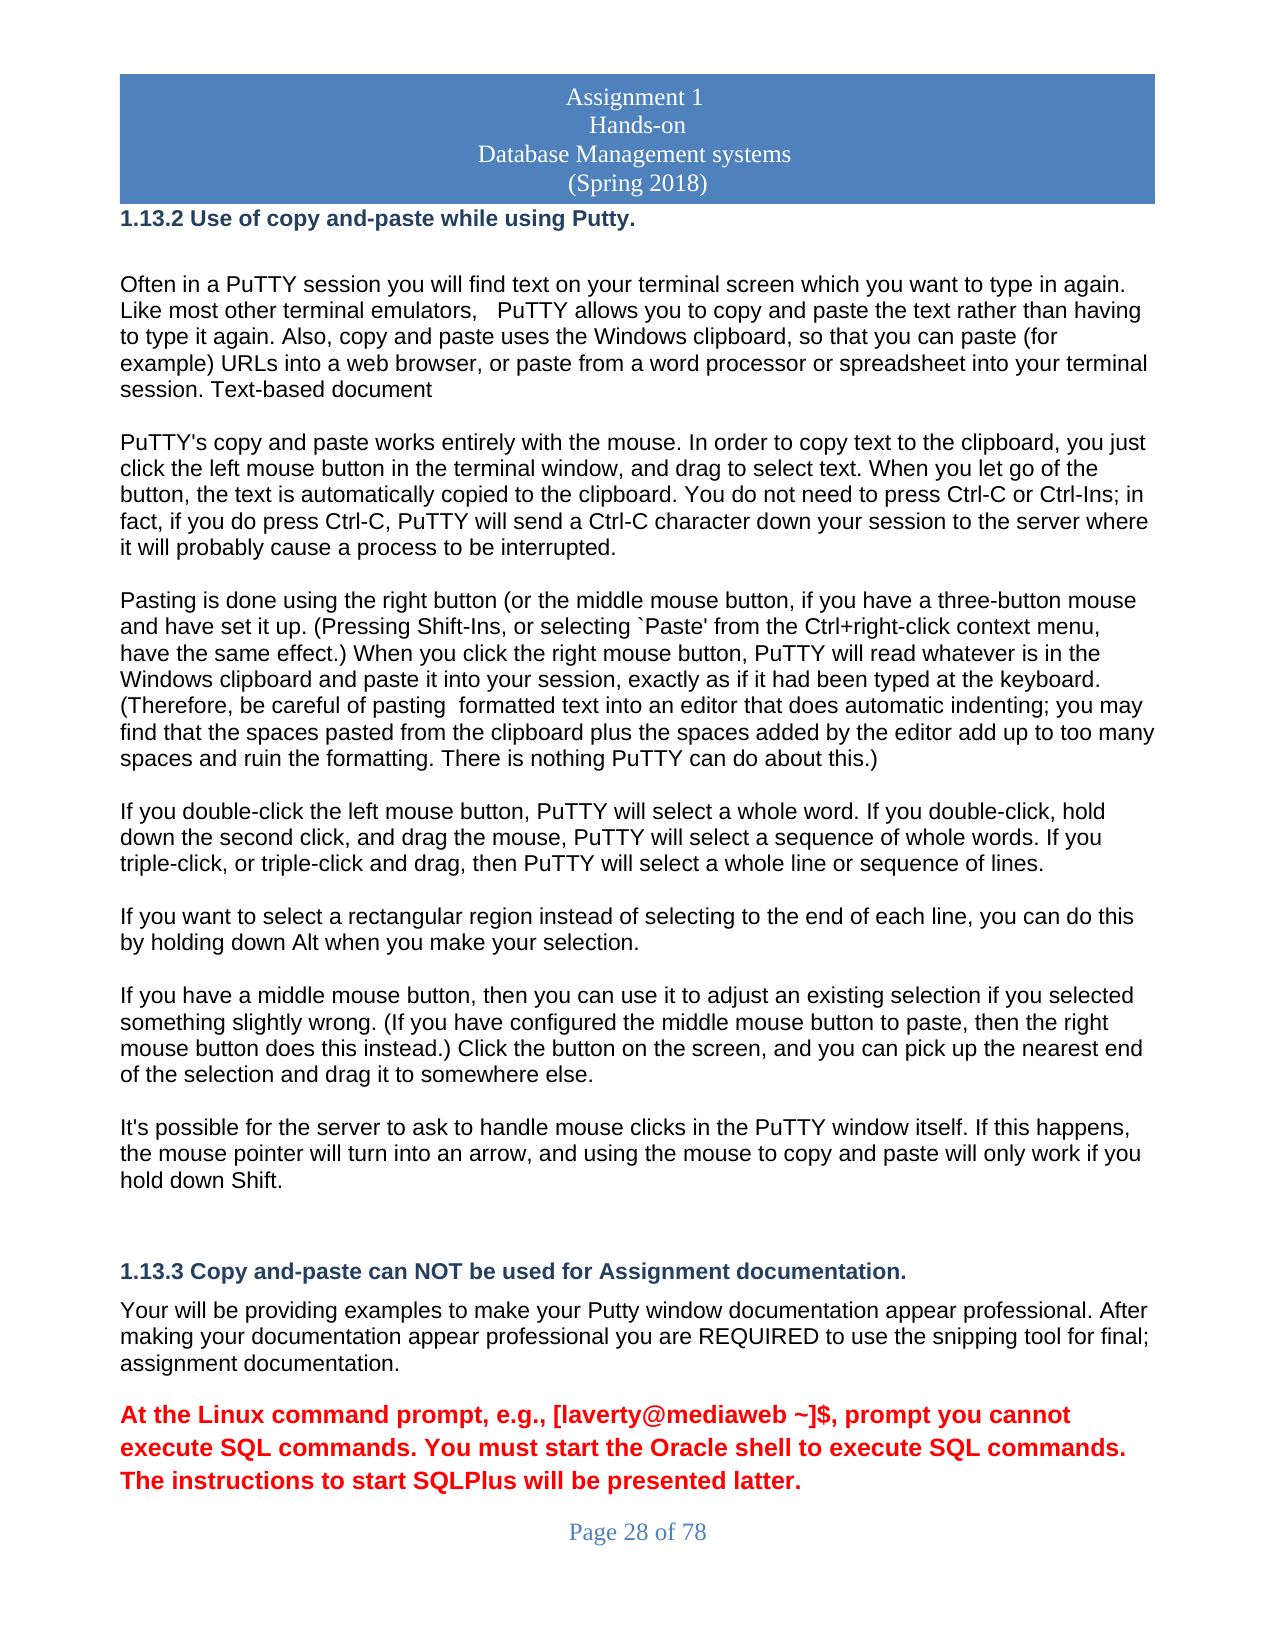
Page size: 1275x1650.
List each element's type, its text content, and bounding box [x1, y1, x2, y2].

text At the Linux command prompt, e.g., [laverty@mediaweb ~]$, prompt you cannot execute SQL commands. You must start the Oracle shell to execute SQL commands. The instructions to start SQLPlus will be presented latter. [120, 1400, 1155, 1495]
text Pasting is done using the right button (or the middle mouse button, if you have a three-button mouse and have set it up. (Pressing Shift-Ins, or selecting `Paste' from the Ctrl+right-click context menu, have the same effect.) When you click the right mouse button, PuTTY will read whatever is in the Windows clipboard and paste it into your session, exactly as if it had been typed at the keyboard. (Therefore, be careful of pasting formatted text into an editor that does automatic indenting; you may find that the spaces pasted from the clipboard plus the spaces added by the editor add up to too many spaces and ruin the formatting. There is nothing PuTTY can do about this.) [120, 587, 1155, 771]
text It's possible for the server to ask to handle mouse clicks in the PuTTY window itself. If this happens, the mouse pointer will turn into an arrow, and using the mouse to copy and paste will only work if you hold down Shift. [120, 1114, 1155, 1193]
subtitle 1.13.3 Copy and-paste can NOT be used for Assignment documentation. [120, 1258, 1155, 1284]
text If you want to select a rectangular region instead of selecting to the end of each line, you can do this by holding down Alt when you make your selection. [120, 903, 1155, 956]
text PuTTY's copy and paste works entirely with the mouse. In order to copy text to the clipboard, you just click the left mouse button in the terminal window, and drag to select text. When you let go of the button, the text is automatically copied to the clipboard. You do not need to press Ctrl-C or Ctrl-Ins; in fact, if you do press Ctrl-C, PuTTY will send a Ctrl-C character down your session to the server where it will probably cause a process to be interrupted. [120, 429, 1155, 560]
subtitle 1.13.2 Use of copy and-paste while using Putty. [120, 204, 1155, 232]
text If you have a middle mouse button, then you can use it to adjust an existing selection if you selected something slightly wrong. (If you have configured the middle mouse button to paste, then the right mouse button does this instead.) Click the button on the screen, and you can pick up the nearest end of the selection and drag it to somewhere else. [120, 982, 1155, 1087]
text If you double-click the left mouse button, PuTTY will select a whole word. If you double-click, hold down the second click, and drag the mouse, PuTTY will select a sequence of whole words. If you triple-click, or triple-click and drag, then PuTTY will select a whole line or sequence of lines. [120, 798, 1155, 877]
text Often in a PuTTY session you will find text on your terminal screen which you want to type in again. Like most other terminal emulators, PuTTY allows you to copy and paste the text rather than having to type it again. Also, copy and paste uses the Windows clipboard, so that you can paste (for example) URLs into a web browser, or paste from a word processor or spreadsheet into your terminal session. Text-based document [120, 271, 1155, 402]
text Your will be providing examples to make your Putty window documentation appear professional. After making your documentation appear professional you are REQUIRED to use the snipping tool for final; assignment documentation. [120, 1297, 1155, 1376]
